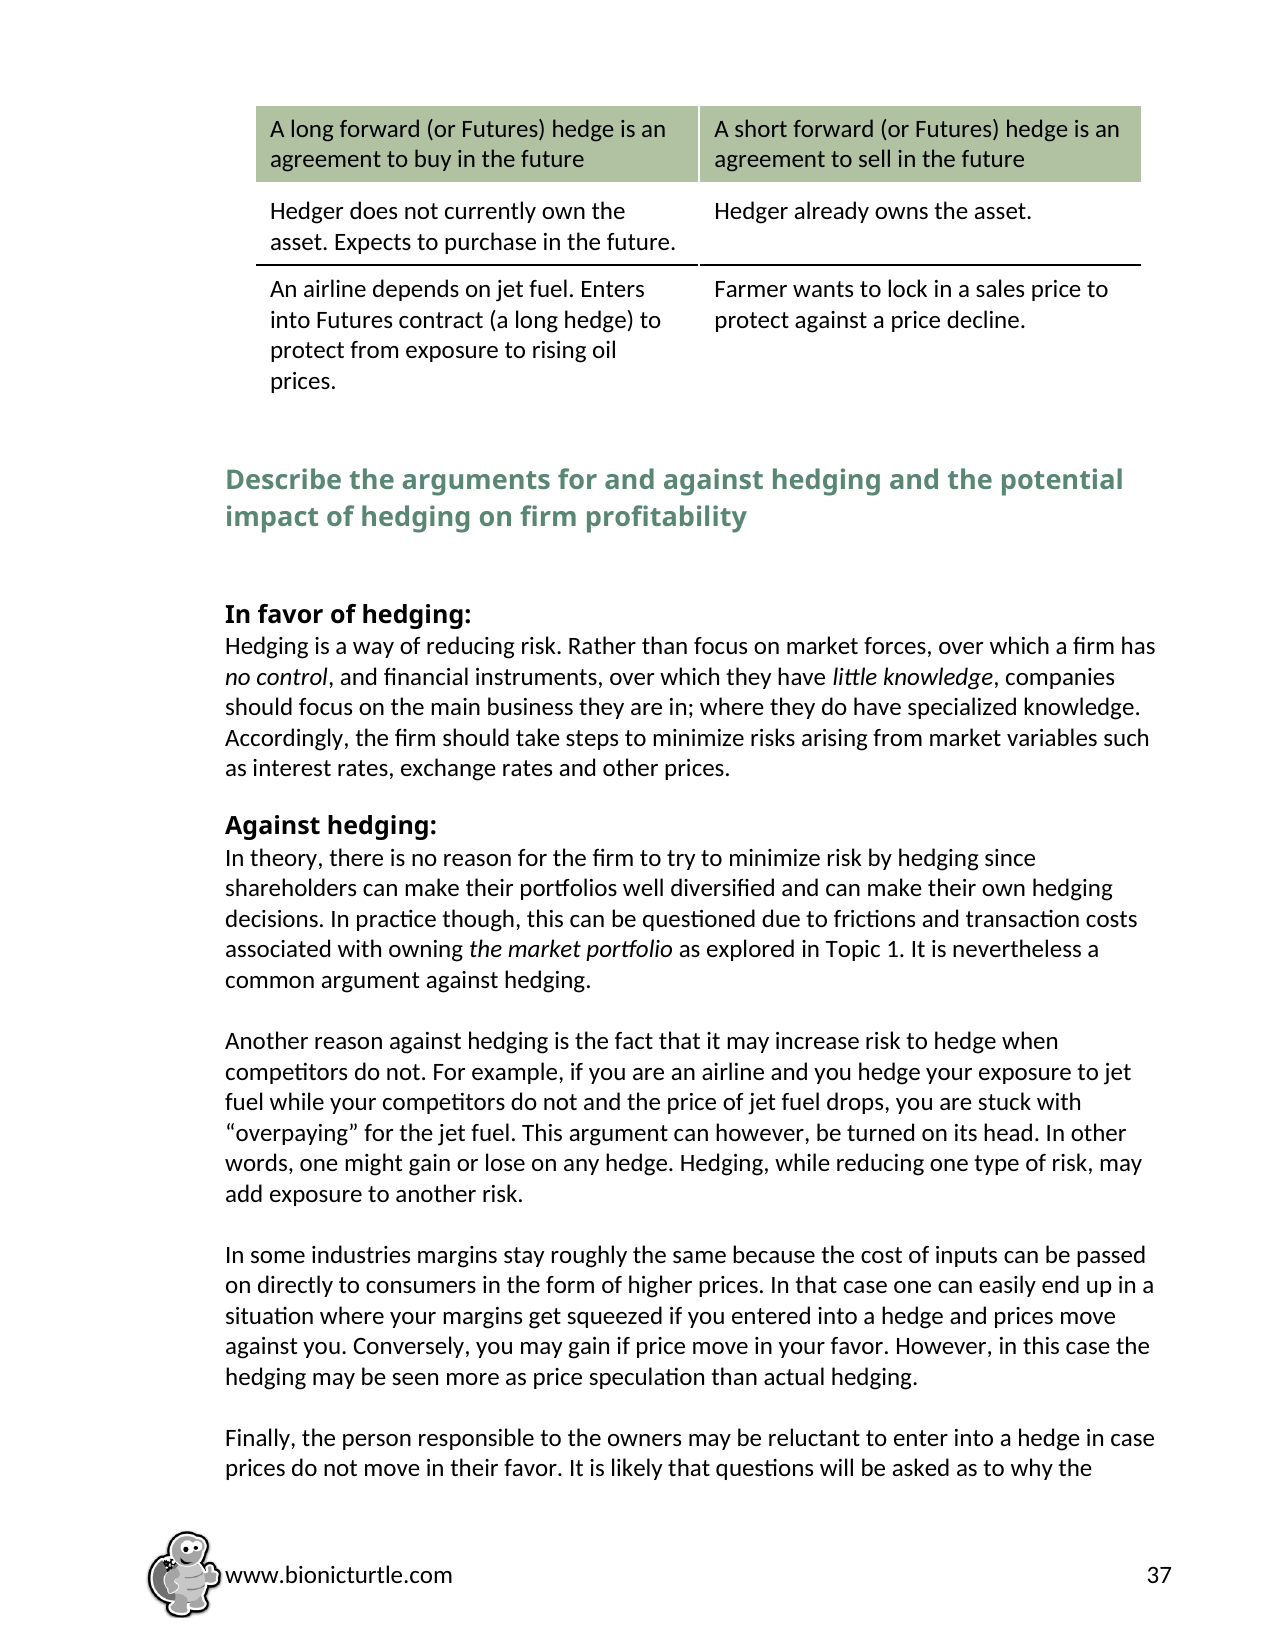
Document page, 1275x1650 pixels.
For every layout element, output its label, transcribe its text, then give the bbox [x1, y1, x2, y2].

text In some industries margins stay roughly the same because the cost of inputs can be passed on directly to consumers in the form of higher prices. In that case one can easily end up in a situation where your margins get squeezed if you entered into a hedge and prices move against you. Conversely, you may gain if price move in your favor. However, in this case the hedging may be seen more as price speculation than actual hedging. [225, 1239, 1172, 1391]
subtitle Describe the arguments for and against hedging and the potential impact of hedging on firm profitability [225, 461, 1172, 571]
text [225, 1422, 1172, 1483]
table_cell Farmer wants to lock in a sales price to protect against a price decline. [700, 266, 1141, 403]
text Hedging is a way of reducing risk. Rather than focus on market forces, over which a firm has no control, and financial instruments, over which they have little knowledge, companies should focus on the main business they are in; where they do have specialized knowledge. Accordingly, the firm should take steps to minimize risks arising from market variables such as interest rates, exchange rates and other prices. [225, 630, 1172, 783]
table_header A long forward (or Futures) hedge is an agreement to buy in the future [256, 106, 698, 182]
table_cell Hedger does not currently own the asset. Expects to purchase in the future. [256, 188, 698, 264]
table_header A short forward (or Futures) hedge is an agreement to sell in the future [700, 106, 1141, 182]
text Another reason against hedging is the fact that it may increase risk to hedge when competitors do not. For example, if you are an airline and you hedge your exposure to jet fuel while your competitors do not and the price of jet fuel drops, you are stuck with “overpaying” for the jet fuel. This argument can however, be turned on its head. In other words, one might gain or lose on any hedge. Hedging, while reducing one type of risk, may add exposure to another risk. [225, 1025, 1172, 1208]
subtitle In favor of hedging: [225, 596, 1172, 630]
table_cell Hedger already owns the asset. [700, 188, 1141, 264]
subtitle Against hedging: [225, 808, 1172, 842]
table_cell An airline depends on jet fuel. Enters into Futures contract (a long hedge) to protect from exposure to rising oil prices. [256, 266, 698, 403]
text In theory, there is no reason for the firm to try to minimize risk by hedging since shareholders can make their portfolios well diversified and can make their own hedging decisions. In practice though, this can be questioned due to frictions and transaction costs associated with owning the market portfolio as explored in Topic 1. It is nevertheless a common argument against hedging. [225, 842, 1172, 995]
